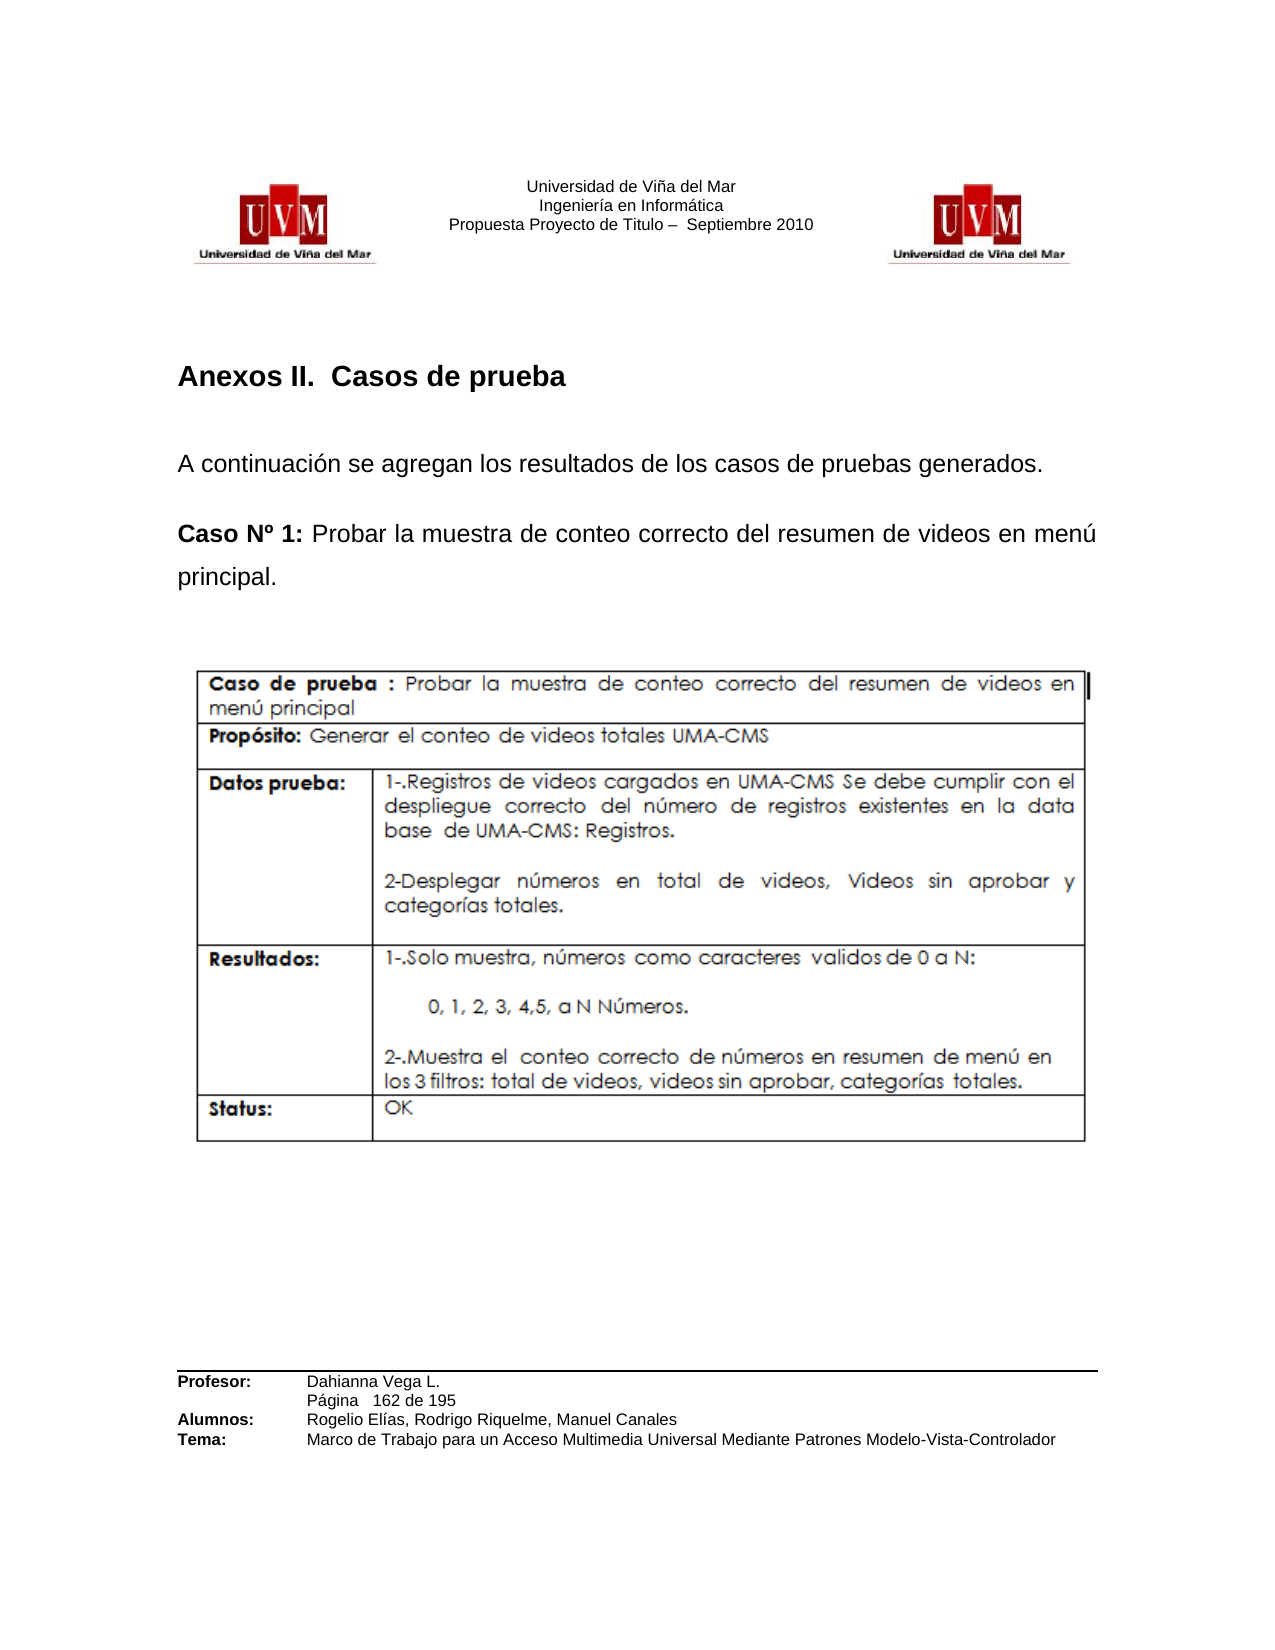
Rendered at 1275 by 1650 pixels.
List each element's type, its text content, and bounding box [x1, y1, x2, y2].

picture [177, 176, 390, 267]
subtitle Anexos II. Casos de prueba [177, 359, 1098, 392]
text Caso Nº 1: Probar la muestra de conteo correcto del resumen de videos en menú principal. [177, 519, 1098, 591]
picture [871, 176, 1084, 267]
picture [177, 654, 1098, 1165]
text A continuación se agregan los resultados de los casos de pruebas generados. [177, 449, 1098, 478]
